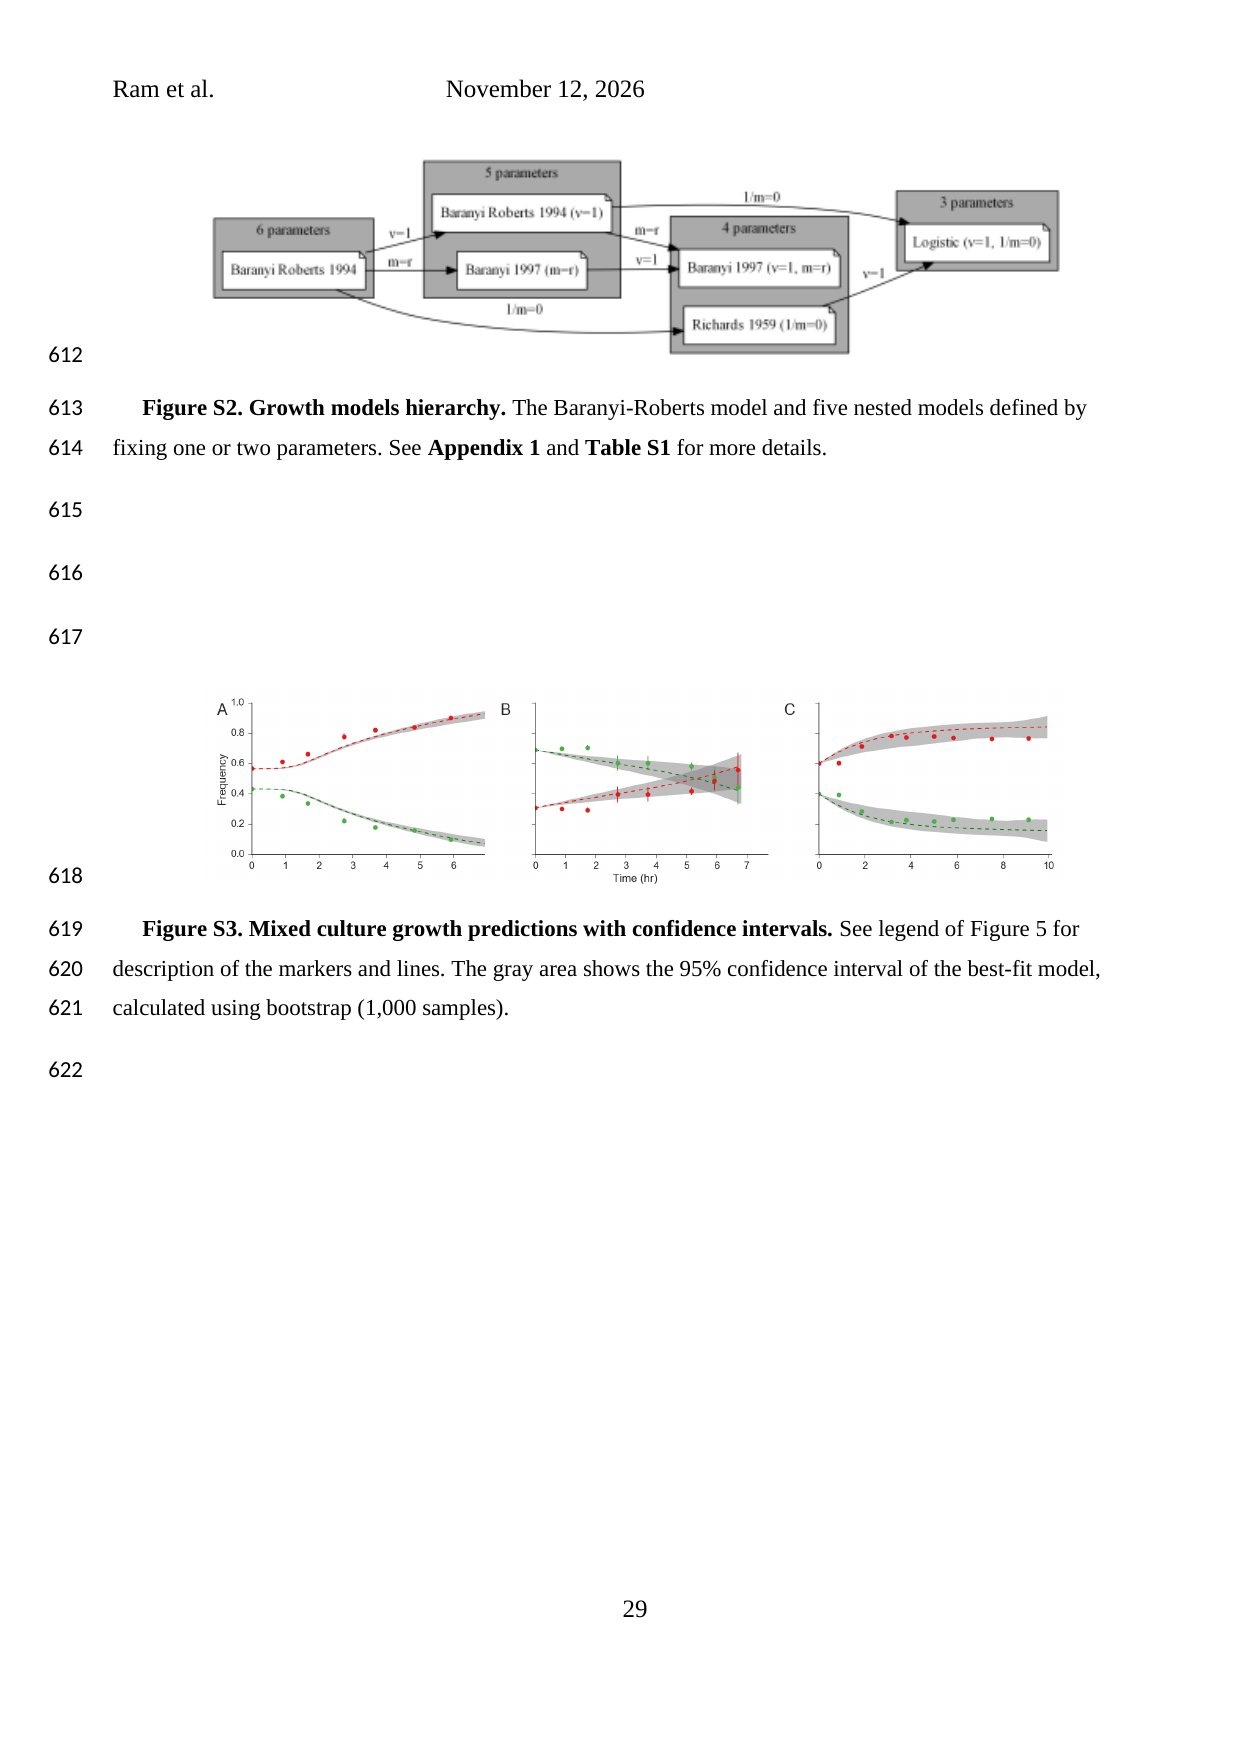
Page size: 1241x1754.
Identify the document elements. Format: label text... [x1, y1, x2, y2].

text Figure S3. Mixed culture growth predictions with confidence intervals. See legend of Figure 5 for description of the markers and lines. The gray area shows the 95% confidence interval of the best-fit model, calculated using bootstrap (1,000 samples). [112, 915, 1128, 1021]
picture [203, 685, 1067, 884]
text Figure S2. Growth models hierarchy. The Baranyi-Roberts model and five nested models defined by fixing one or two parameters. See Appendix 1 and Table S1 for more details. [112, 394, 1128, 460]
